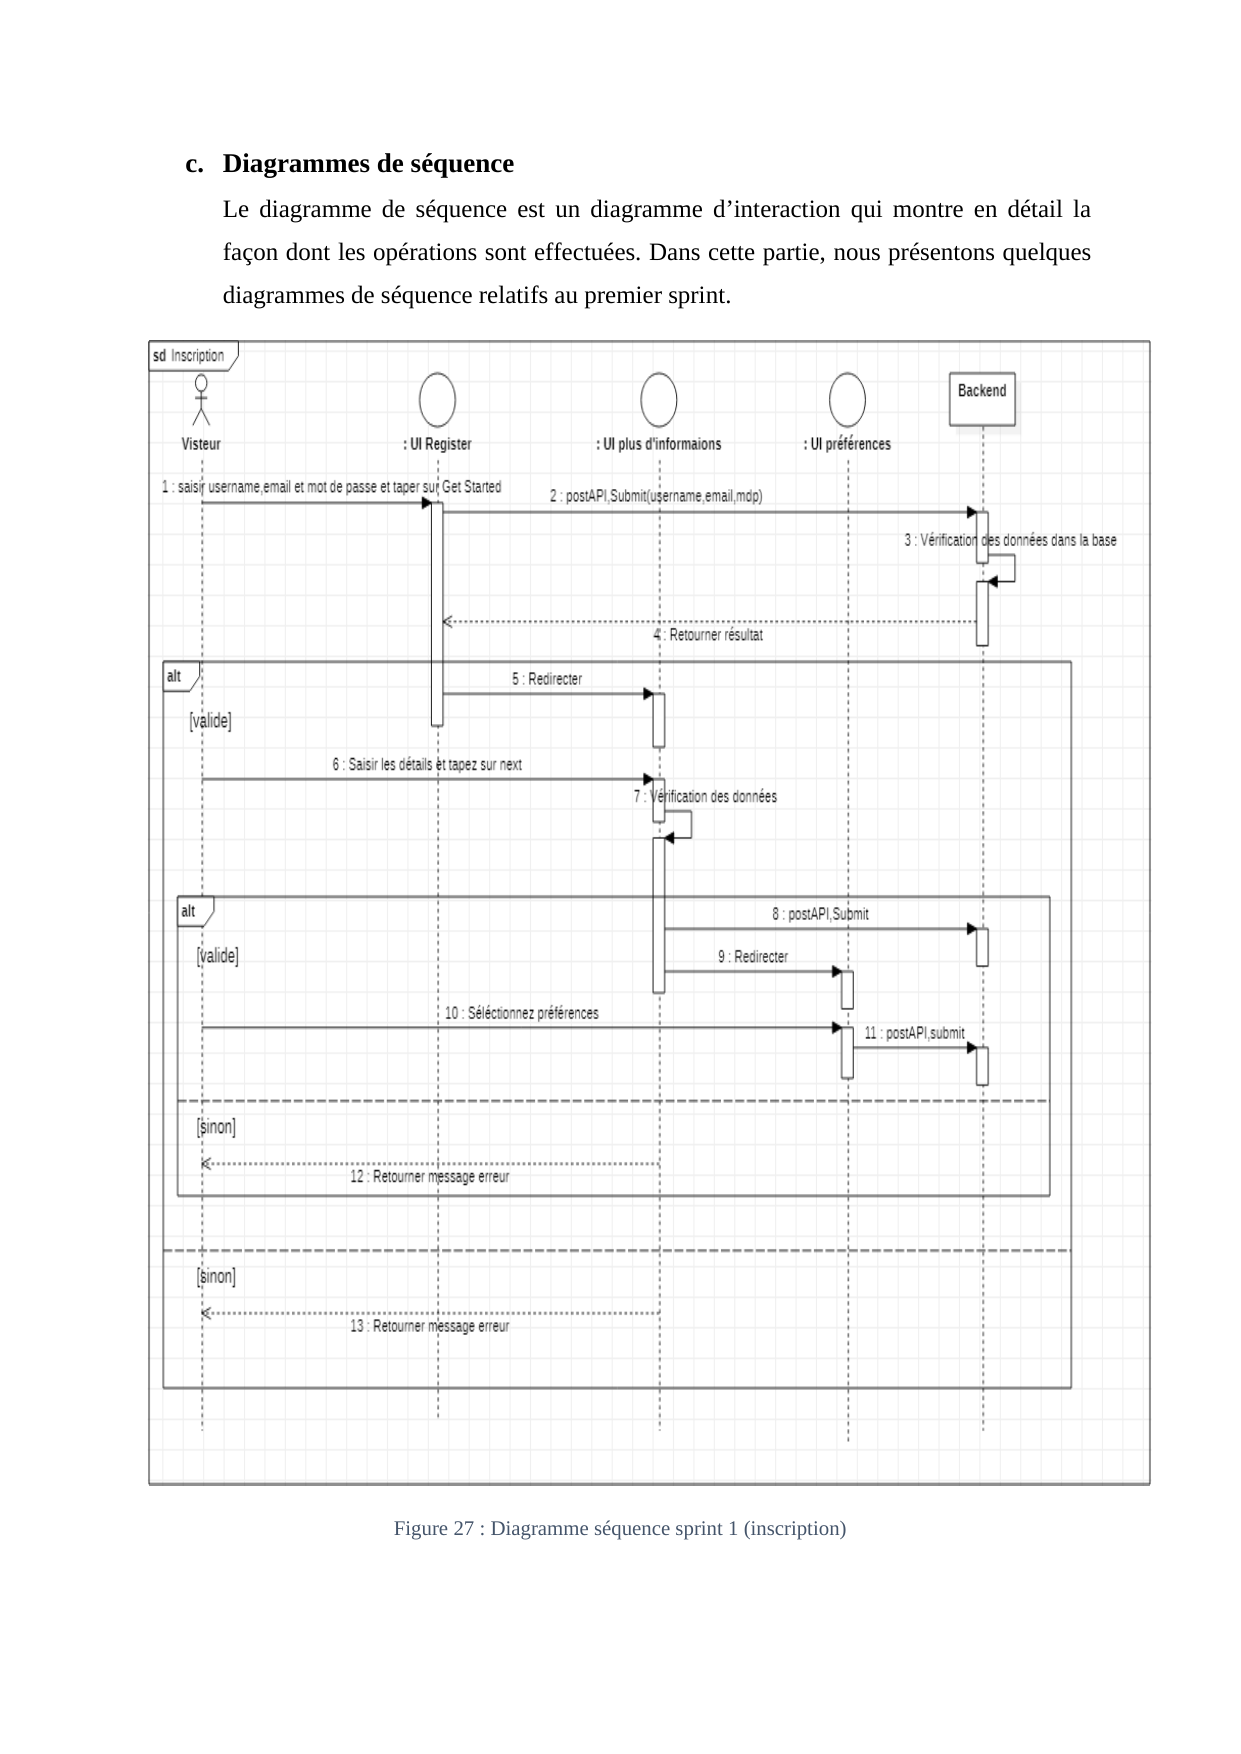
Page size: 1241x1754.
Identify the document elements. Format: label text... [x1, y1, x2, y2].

text Figure 27 : Diagramme séquence sprint 1 (inscription) [148, 1516, 1093, 1540]
subtitle Diagrammes de séquence [185, 148, 1093, 179]
picture [147, 340, 1152, 1486]
text Le diagramme de séquence est un diagramme d’interaction qui montre en détail la façon dont les opérations sont effectuées. Dans cette partie, nous présentons quelques diagrammes de séquence relatifs au premier sprint. [223, 194, 1093, 309]
